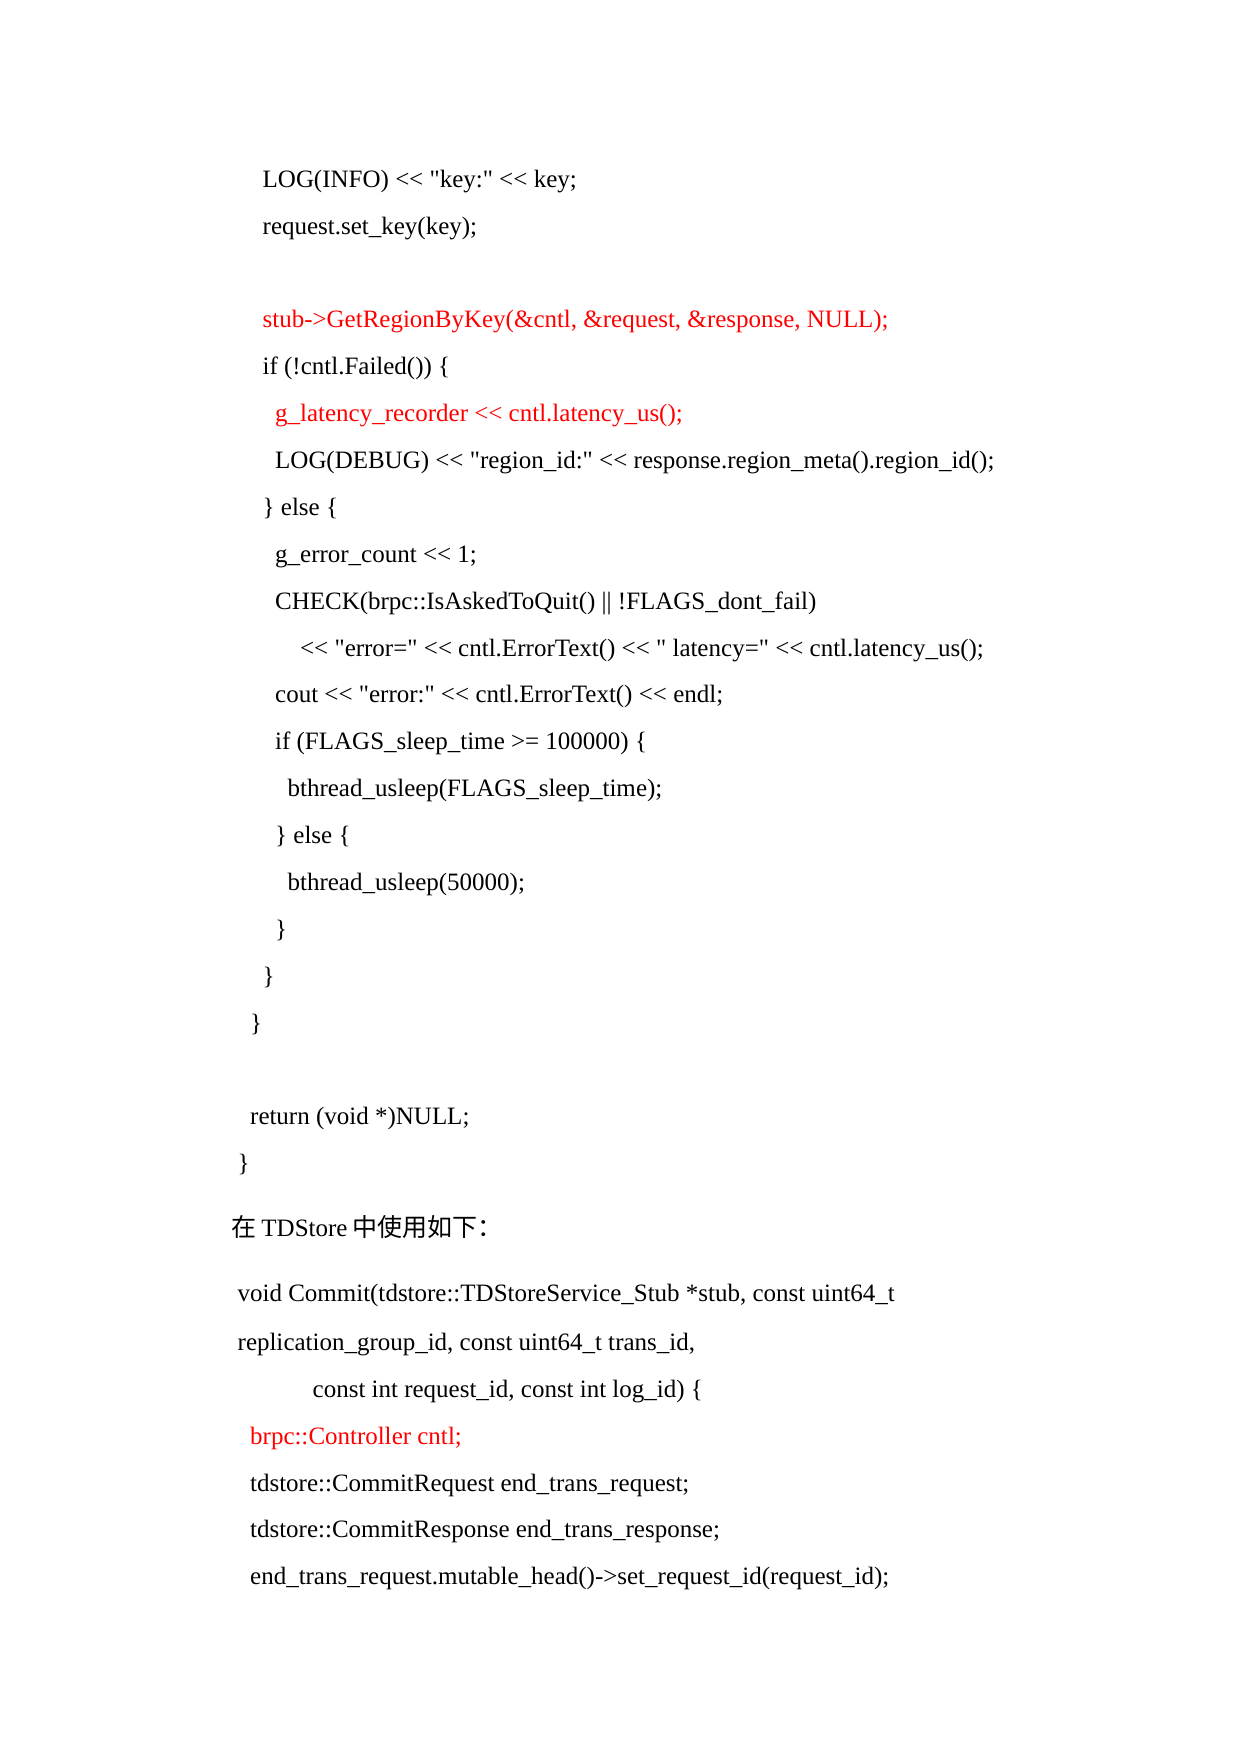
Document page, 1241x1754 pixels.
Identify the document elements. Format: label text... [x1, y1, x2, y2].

text g_error_count << 1; [237, 537, 1053, 569]
text cout << "error:" << cntl.ErrorText() << endl; [237, 678, 1053, 710]
text } [237, 959, 1053, 991]
text if (!cntl.Failed()) { [237, 349, 1053, 382]
text } [237, 912, 1053, 944]
text tdstore::CommitRequest end_trans_request; [237, 1466, 1053, 1498]
text request.set_key(key); [237, 209, 1053, 241]
text if (FLAGS_sleep_time >= 100000) { [237, 724, 1053, 757]
text bthread_usleep(50000); [237, 865, 1053, 898]
text CHECK(brpc::IsAskedToQuit() || !FLAGS_dont_fail) [237, 584, 1053, 616]
text const int request_id, const int log_id) { [237, 1372, 1053, 1404]
text 在TDStore中使用如下： [187, 1193, 1053, 1258]
text } else { [237, 818, 1053, 851]
text return (void *)NULL; [237, 1099, 1053, 1132]
text bthread_usleep(FLAGS_sleep_time); [237, 771, 1053, 804]
text LOG(INFO) << "key:" << key; [237, 162, 1053, 194]
text LOG(DEBUG) << "region_id:" << response.region_meta().region_id(); [237, 443, 1053, 476]
text } else { [237, 490, 1053, 523]
text brpc::Controller cntl; [237, 1419, 1053, 1451]
text << "error=" << cntl.ErrorText() << " latency=" << cntl.latency_us(); [237, 631, 1053, 663]
text tdstore::CommitResponse end_trans_response; [237, 1513, 1053, 1545]
text g_latency_recorder << cntl.latency_us(); [237, 396, 1053, 429]
text stub->GetRegionByKey(&cntl, &request, &response, NULL); [237, 303, 1053, 335]
text } [237, 1146, 1053, 1179]
text void Commit(tdstore::TDStoreService_Stub *stub, const uint64_t replication_group_id, const uint64_t trans_id, [237, 1276, 1053, 1358]
text } [237, 1006, 1053, 1038]
text end_trans_request.mutable_head()->set_request_id(request_id); [237, 1559, 1053, 1592]
